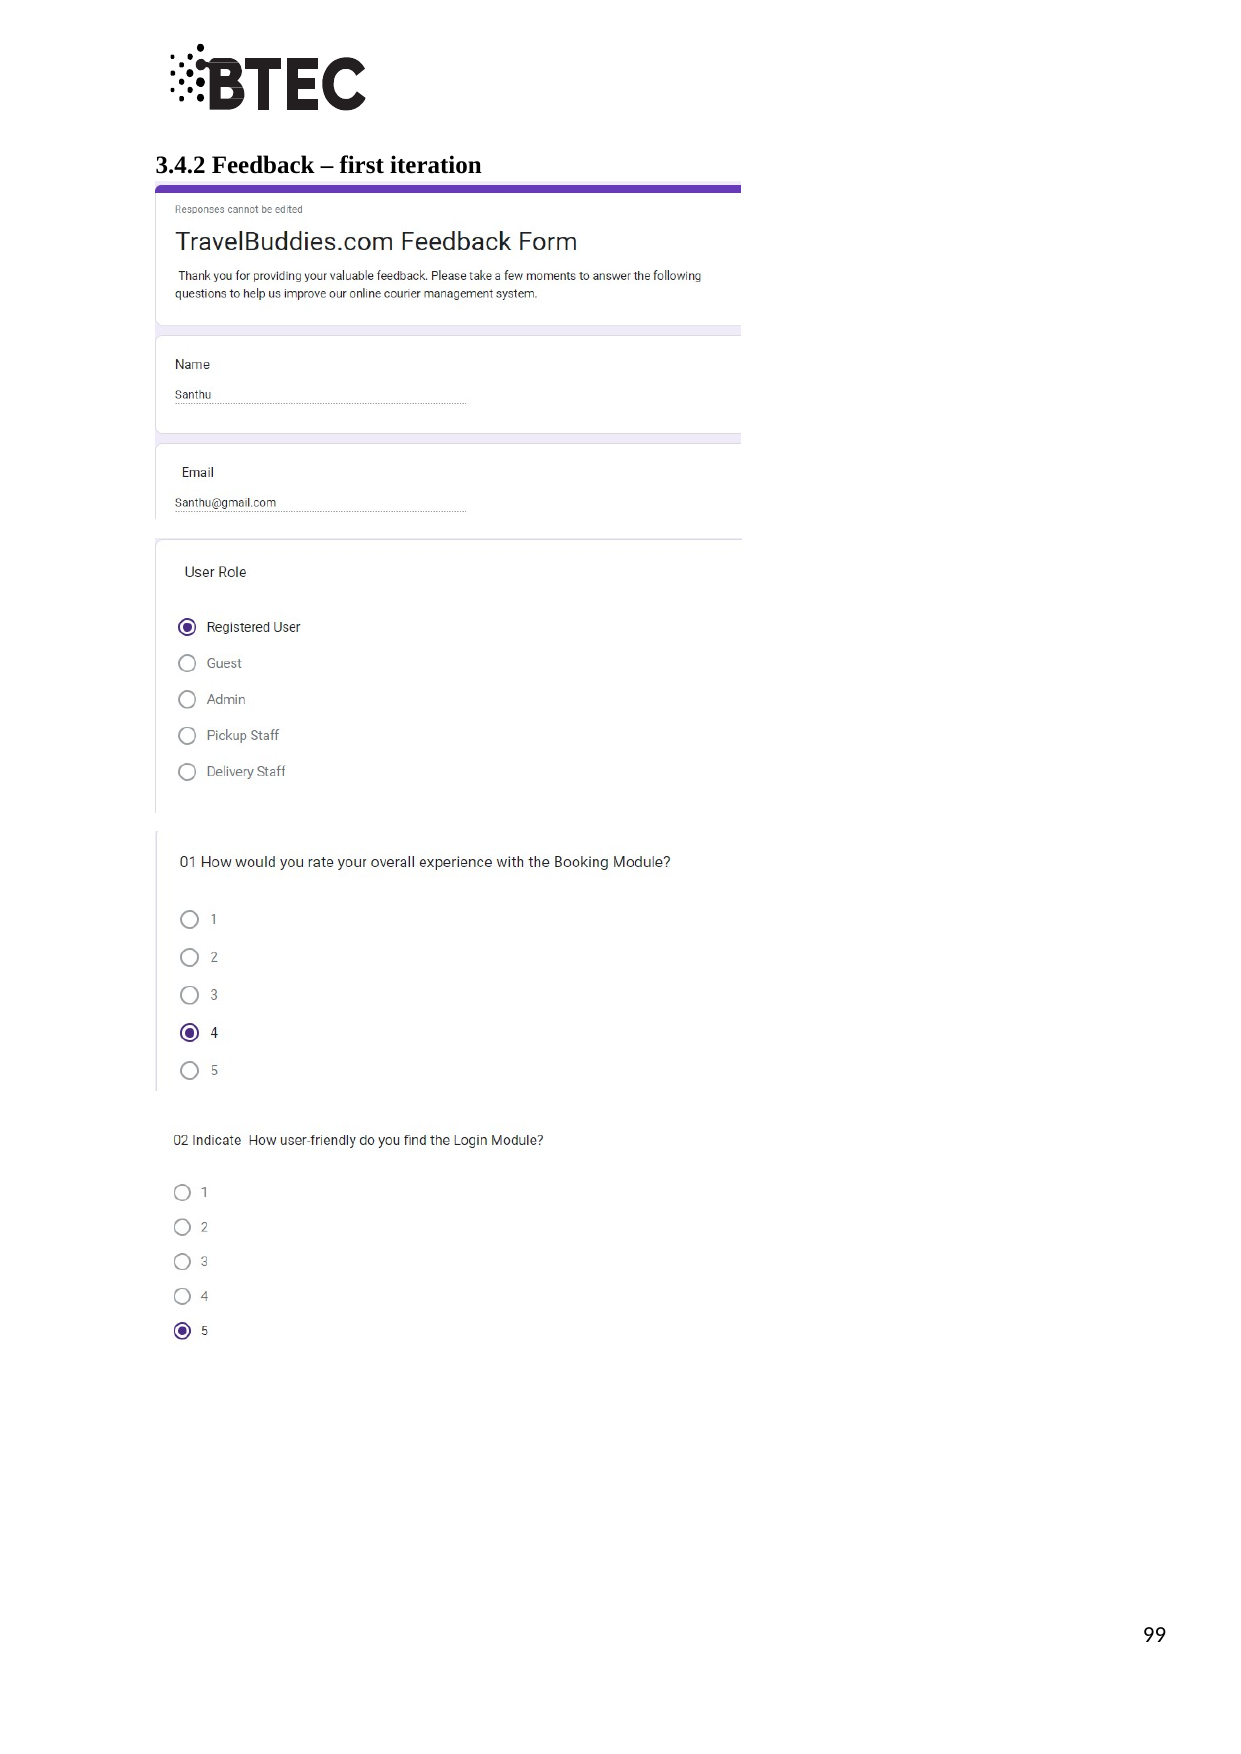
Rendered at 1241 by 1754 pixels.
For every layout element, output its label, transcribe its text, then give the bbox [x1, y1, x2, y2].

picture [155, 831, 711, 1091]
subtitle 3.4.2 Feedback – first iteration [155, 150, 1166, 179]
picture [155, 1110, 609, 1346]
picture [155, 181, 741, 519]
picture [255, 80, 318, 110]
picture [155, 538, 742, 813]
